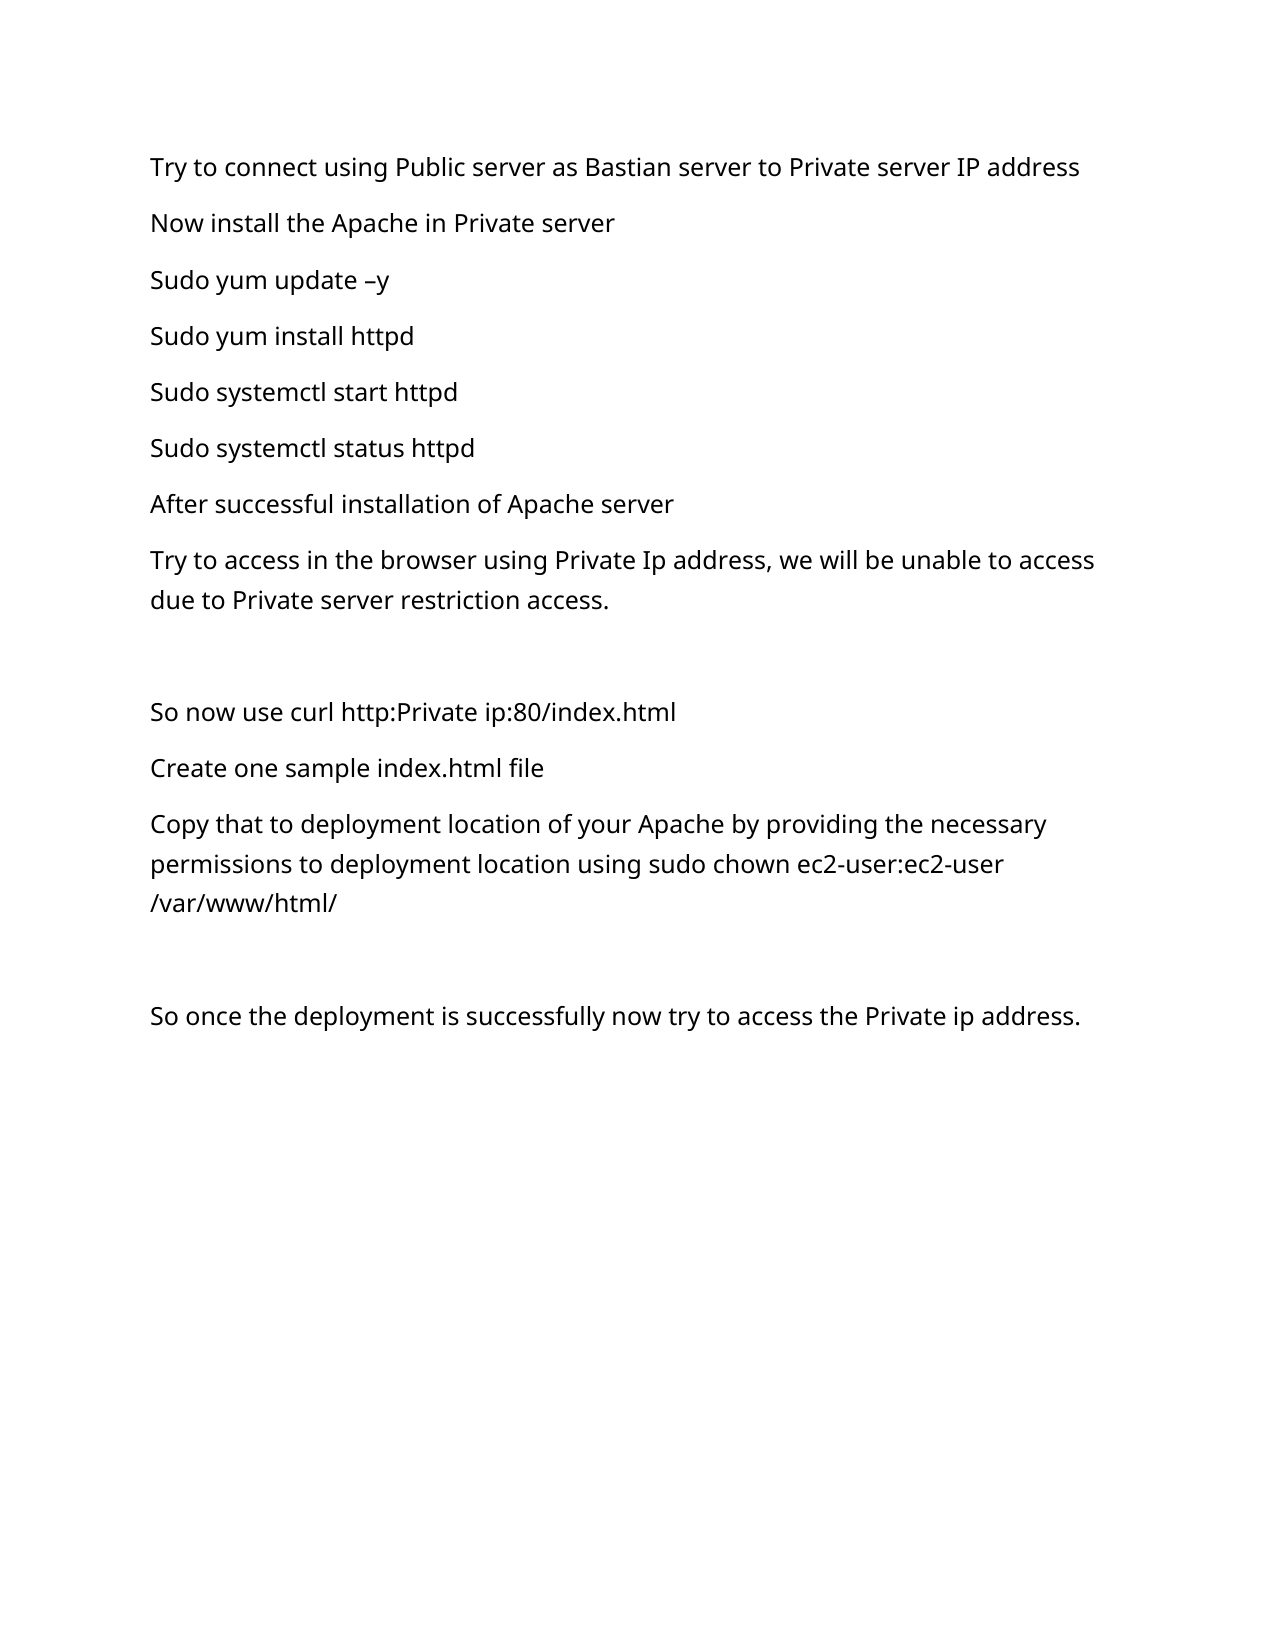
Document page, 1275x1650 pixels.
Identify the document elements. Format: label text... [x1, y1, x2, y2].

text Sudo systemctl start httpd [150, 374, 1125, 409]
text Try to access in the browser using Private Ip address, we will be unable to access due to Private server restriction access. [150, 543, 1125, 617]
text So once the deployment is successfully now try to access the Private ip address. [150, 998, 1125, 1032]
text Create one sample index.html file [150, 751, 1125, 785]
text Sudo yum update –y [150, 262, 1125, 296]
text After successful installation of Apache server [150, 487, 1125, 521]
text So now use curl http:Private ip:80/index.html [150, 695, 1125, 729]
text Sudo yum install httpd [150, 318, 1125, 352]
text Now install the Apache in Private server [150, 206, 1125, 240]
text Sudo systemctl status httpd [150, 431, 1125, 465]
text Try to connect using Public server as Bastian server to Private server IP address [150, 150, 1125, 184]
text Copy that to deployment location of your Apache by providing the necessary permissions to deployment location using sudo chown ec2-user:ec2-user /var/www/html/ [150, 807, 1125, 920]
